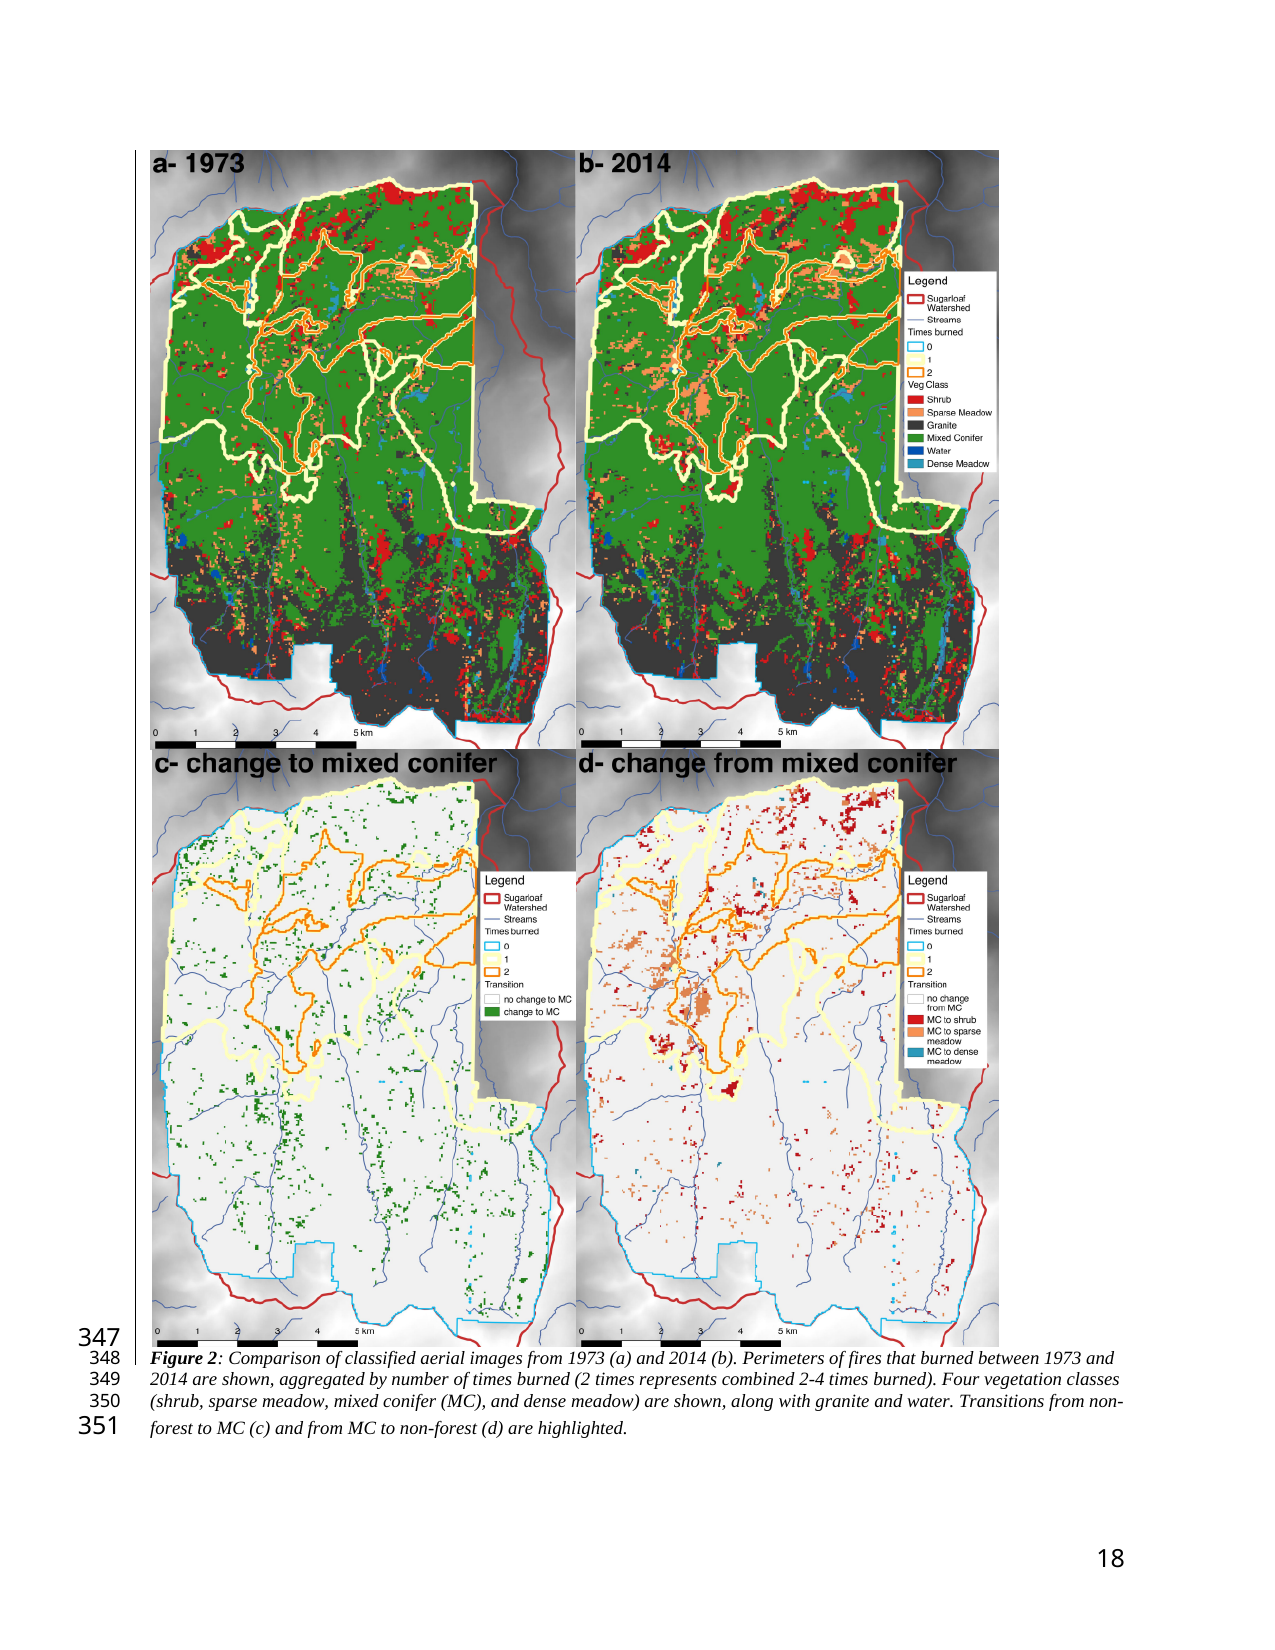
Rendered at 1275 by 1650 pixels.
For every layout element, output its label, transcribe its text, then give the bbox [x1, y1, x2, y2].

text Figure 2: Comparison of classified aerial images from 1973 (a) and 2014 (b). Perimeters of fires that burned between 1973 and 2014 are shown, aggregated by number of times burned (2 times represents combined 2-4 times burned). Four vegetation classes (shrub, sparse meadow, mixed conifer (MC), and dense meadow) are shown, along with granite and water. Transitions from non-forest to MC (c) and from MC to non-forest (d) are highlighted. [150, 1347, 1125, 1440]
